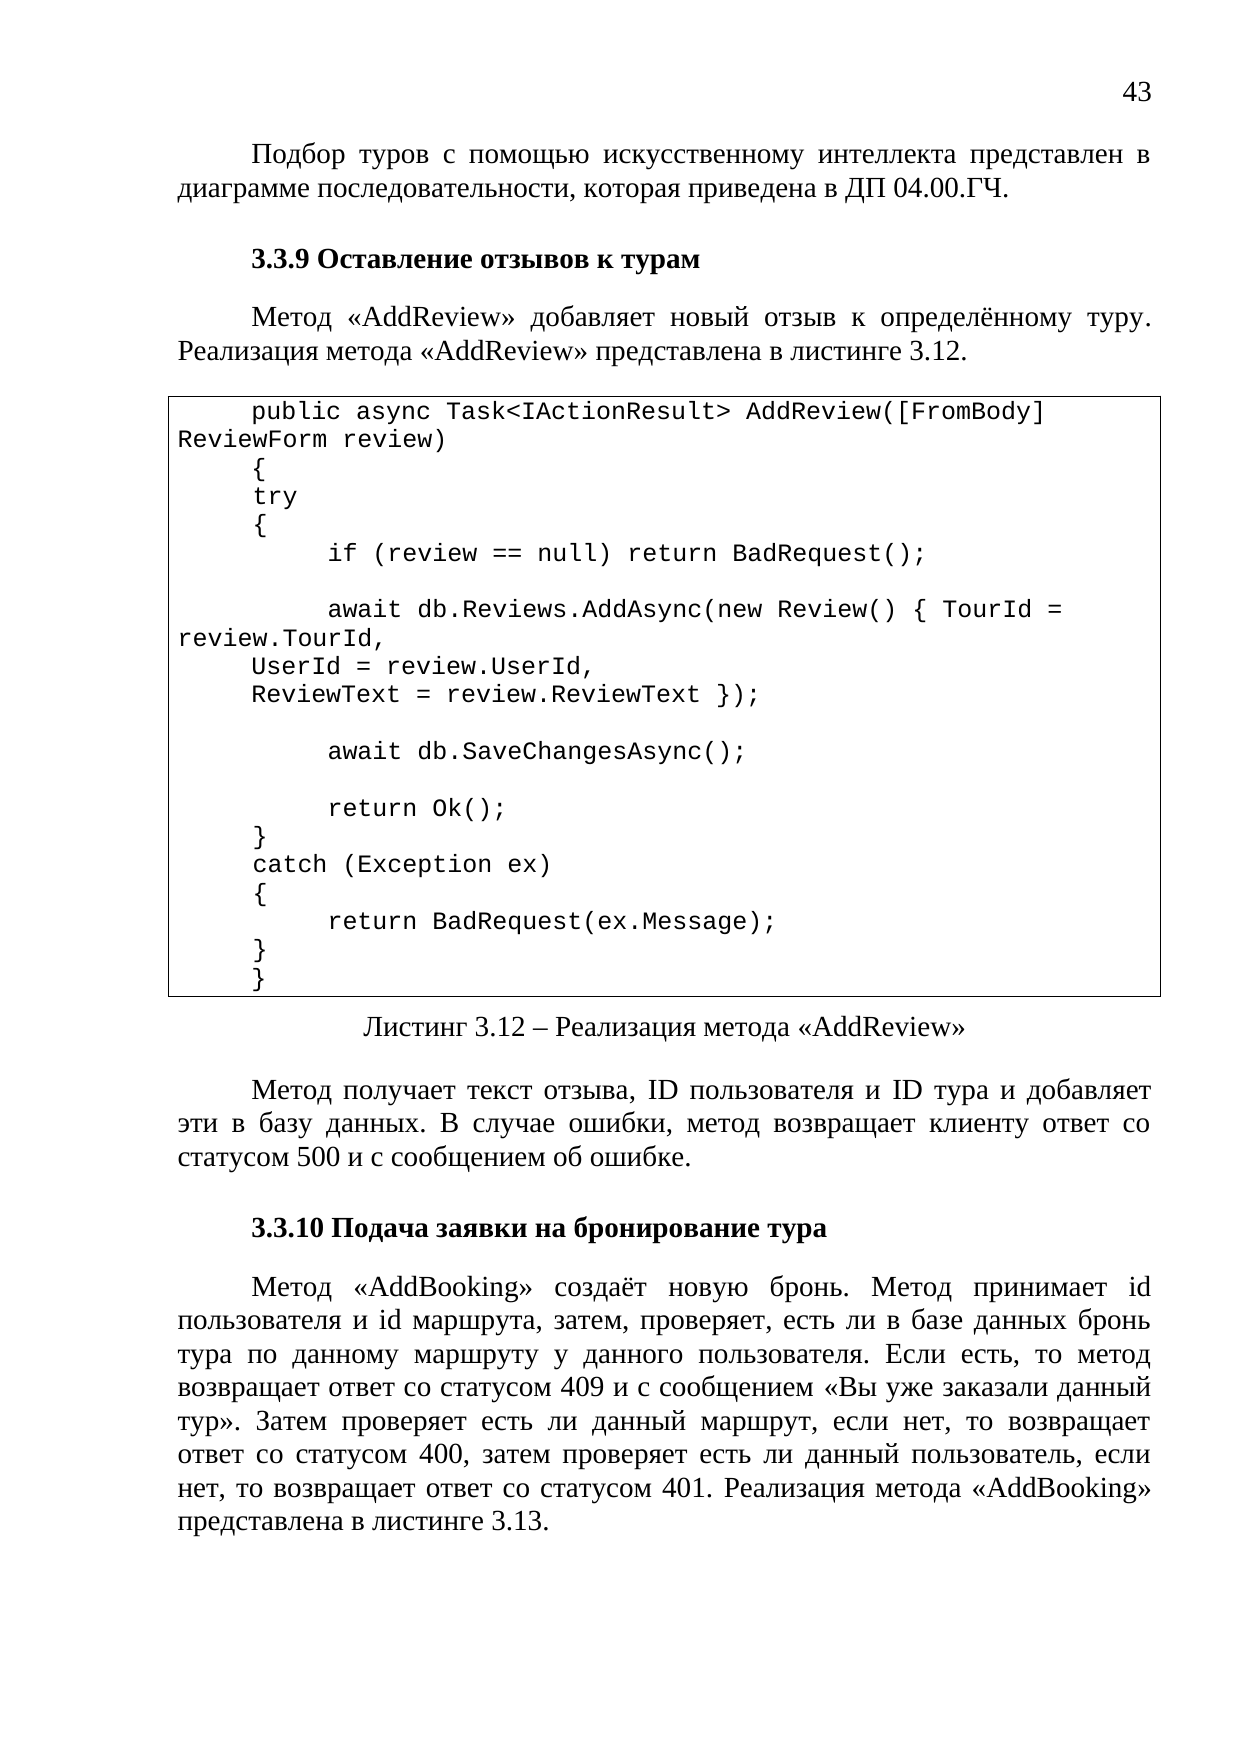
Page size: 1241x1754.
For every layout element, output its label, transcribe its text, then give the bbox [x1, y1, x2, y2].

text } [177, 824, 1152, 852]
text { [177, 512, 1152, 540]
text Метод получает текст отзыва, ID пользователя и ID тура и добавляет эти в базу данных. В случае ошибки, метод возвращает клиенту ответ со статусом 500 и с сообщением об ошибке. [177, 1072, 1152, 1173]
text { [177, 880, 1152, 909]
text Оставление отзывов к турам [251, 241, 1152, 274]
text public async Task<IActionResult> AddReview([FromBody] ReviewForm review) [169, 397, 1160, 455]
text return BadRequest(ex.Message); [177, 909, 1152, 937]
text UserId = review.UserId, [177, 654, 1152, 682]
text } [177, 937, 1152, 962]
text Подача заявки на бронирование тура [251, 1210, 1152, 1244]
text ReviewText = review.ReviewText }); [177, 682, 1152, 710]
text if (review == null) return BadRequest(); [177, 540, 1152, 569]
text Метод «AddReview» добавляет новый отзыв к определённому туру. Реализация метода «AddReview» представлена в листинге 3.12. [177, 299, 1152, 366]
text Листинг 3.12 – Реализация метода «AddReview» [177, 1009, 1152, 1043]
text } [169, 962, 1160, 996]
text await db.Reviews.AddAsync(new Review() { TourId = review.TourId, [177, 597, 1152, 654]
text return Ok(); [177, 795, 1152, 824]
text await db.SaveChangesAsync(); [177, 739, 1152, 767]
text catch (Exception ex) [177, 852, 1152, 880]
text { [177, 455, 1152, 484]
text Метод «AddBooking» создаёт новую бронь. Метод принимает id пользователя и id маршрута, затем, проверяет, есть ли в базе данных бронь тура по данному маршруту у данного пользователя. Если есть, то метод возвращает ответ со статусом 409 и с сообщением «Вы уже заказали данный тур». Затем проверяет есть ли данный маршрут, если нет, то возвращает ответ со статусом 400, затем проверяет есть ли данный пользователь, если нет, то возвращает ответ со статусом 401. Реализация метода «AddBooking» представлена в листинге 3.13. [177, 1269, 1152, 1537]
text try [177, 484, 1152, 512]
text Подбор туров с помощью искусственному интеллекта представлен в диаграмме последовательности, которая приведена в ДП 04.00.ГЧ. [177, 136, 1152, 203]
